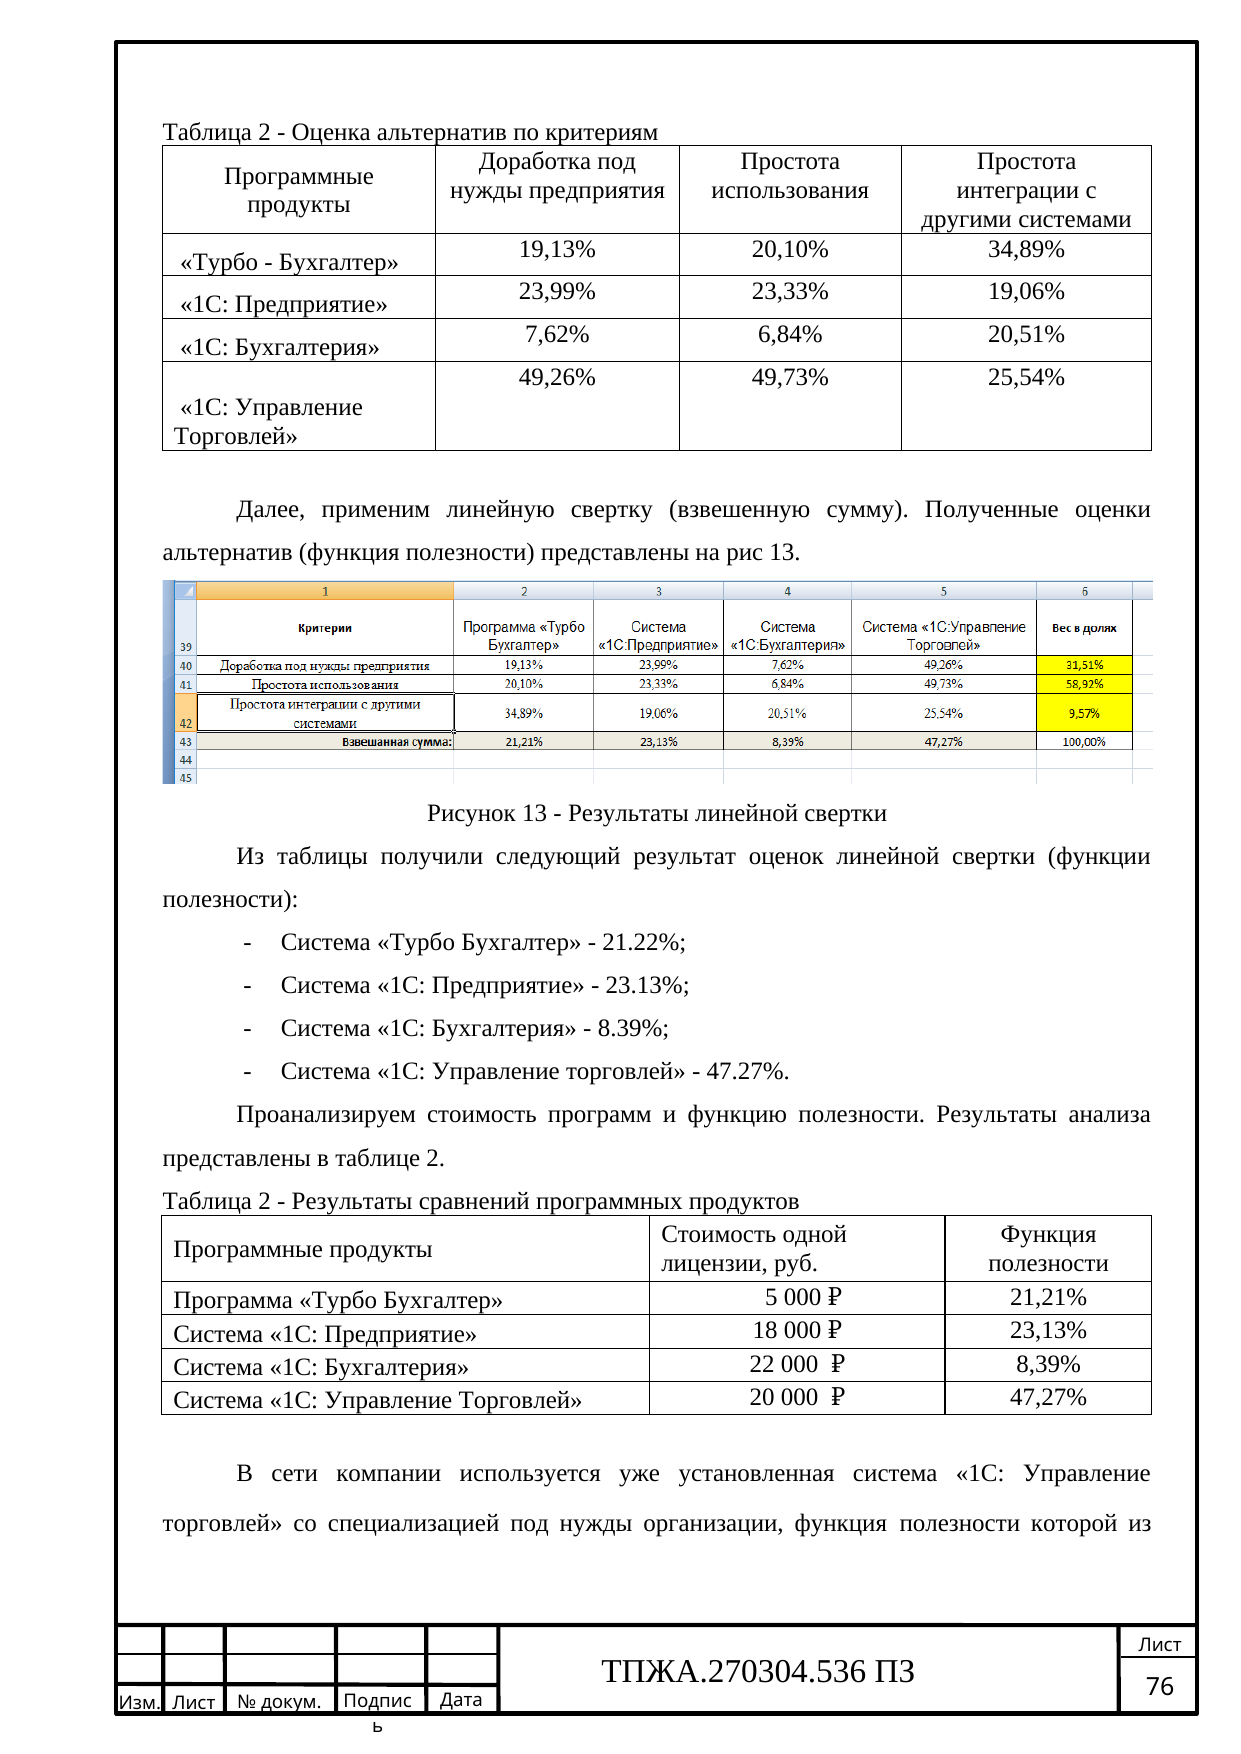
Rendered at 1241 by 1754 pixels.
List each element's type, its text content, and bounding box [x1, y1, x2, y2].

table_cell 22 000 ₽ [650, 1349, 944, 1381]
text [162, 1458, 1152, 1537]
table_header Доработка под нужды предприятия [436, 146, 679, 233]
table_cell 20 000 ₽ [650, 1382, 944, 1414]
table_cell 19,13% [436, 234, 679, 275]
table_header Простота использования [680, 146, 901, 233]
table_cell «1С: Управление Торговлей» [163, 362, 435, 450]
text Проанализируем стоимость программ и функцию полезности. Результаты анализа представлены в таблице 2. [162, 1099, 1152, 1171]
table_header Стоимость одной лицензии, руб. [650, 1216, 944, 1281]
list Система «1С: Бухгалтерия» - 8.39%; [243, 1013, 1152, 1042]
table_cell 49,73% [680, 362, 901, 450]
table_cell Система «1С: Бухгалтерия» [162, 1349, 649, 1381]
table_cell 20,51% [902, 319, 1151, 361]
table_cell 47,27% [946, 1382, 1151, 1414]
table_cell 7,62% [436, 319, 679, 361]
picture [162, 580, 1153, 784]
text Из таблицы получили следующий результат оценок линейной свертки (функции полезности): [162, 841, 1152, 913]
table_cell 23,33% [680, 276, 901, 318]
table_cell 21,21% [946, 1282, 1151, 1314]
table_cell «1С: Предприятие» [163, 276, 435, 318]
table_cell 20,10% [680, 234, 901, 275]
table_cell 18 000 ₽ [650, 1315, 944, 1348]
table_cell Система «1С: Управление Торговлей» [162, 1382, 649, 1414]
table_header Простота интеграции с другими системами [902, 146, 1151, 233]
table_cell 49,26% [436, 362, 679, 450]
table_cell 23,13% [946, 1315, 1151, 1348]
table_cell «Турбо - Бухгалтер» [163, 234, 435, 275]
text Таблица 2 - Результаты сравнений программных продуктов [162, 1186, 1152, 1214]
table_cell Система «1С: Предприятие» [162, 1315, 649, 1348]
list Система «1С: Управление торговлей» - 47.27%. [243, 1056, 1152, 1085]
table_header Программные продукты [162, 1216, 649, 1281]
table_cell 23,99% [436, 276, 679, 318]
table_cell «1С: Бухгалтерия» [163, 319, 435, 361]
text Далее, применим линейную свертку (взвешенную сумму). Полученные оценки альтернатив (функция полезности) представлены на рис 13. [162, 494, 1152, 566]
text Рисунок 13 - Результаты линейной свертки [162, 798, 1152, 826]
table_cell 19,06% [902, 276, 1151, 318]
table_cell Программа «Турбо Бухгалтер» [162, 1282, 649, 1314]
table_cell 34,89% [902, 234, 1151, 275]
list Система «Турбо Бухгалтер» - 21.22%; [243, 927, 1152, 956]
table_header Функция полезности [946, 1216, 1151, 1281]
table_cell 8,39% [946, 1349, 1151, 1381]
table_cell 6,84% [680, 319, 901, 361]
list Система «1С: Предприятие» - 23.13%; [243, 970, 1152, 999]
table_cell 25,54% [902, 362, 1151, 450]
table_header Программные продукты [163, 146, 435, 233]
table_cell 5 000 ₽ [650, 1282, 944, 1314]
text Таблица 2 - Оценка альтернатив по критериям [162, 117, 1152, 145]
